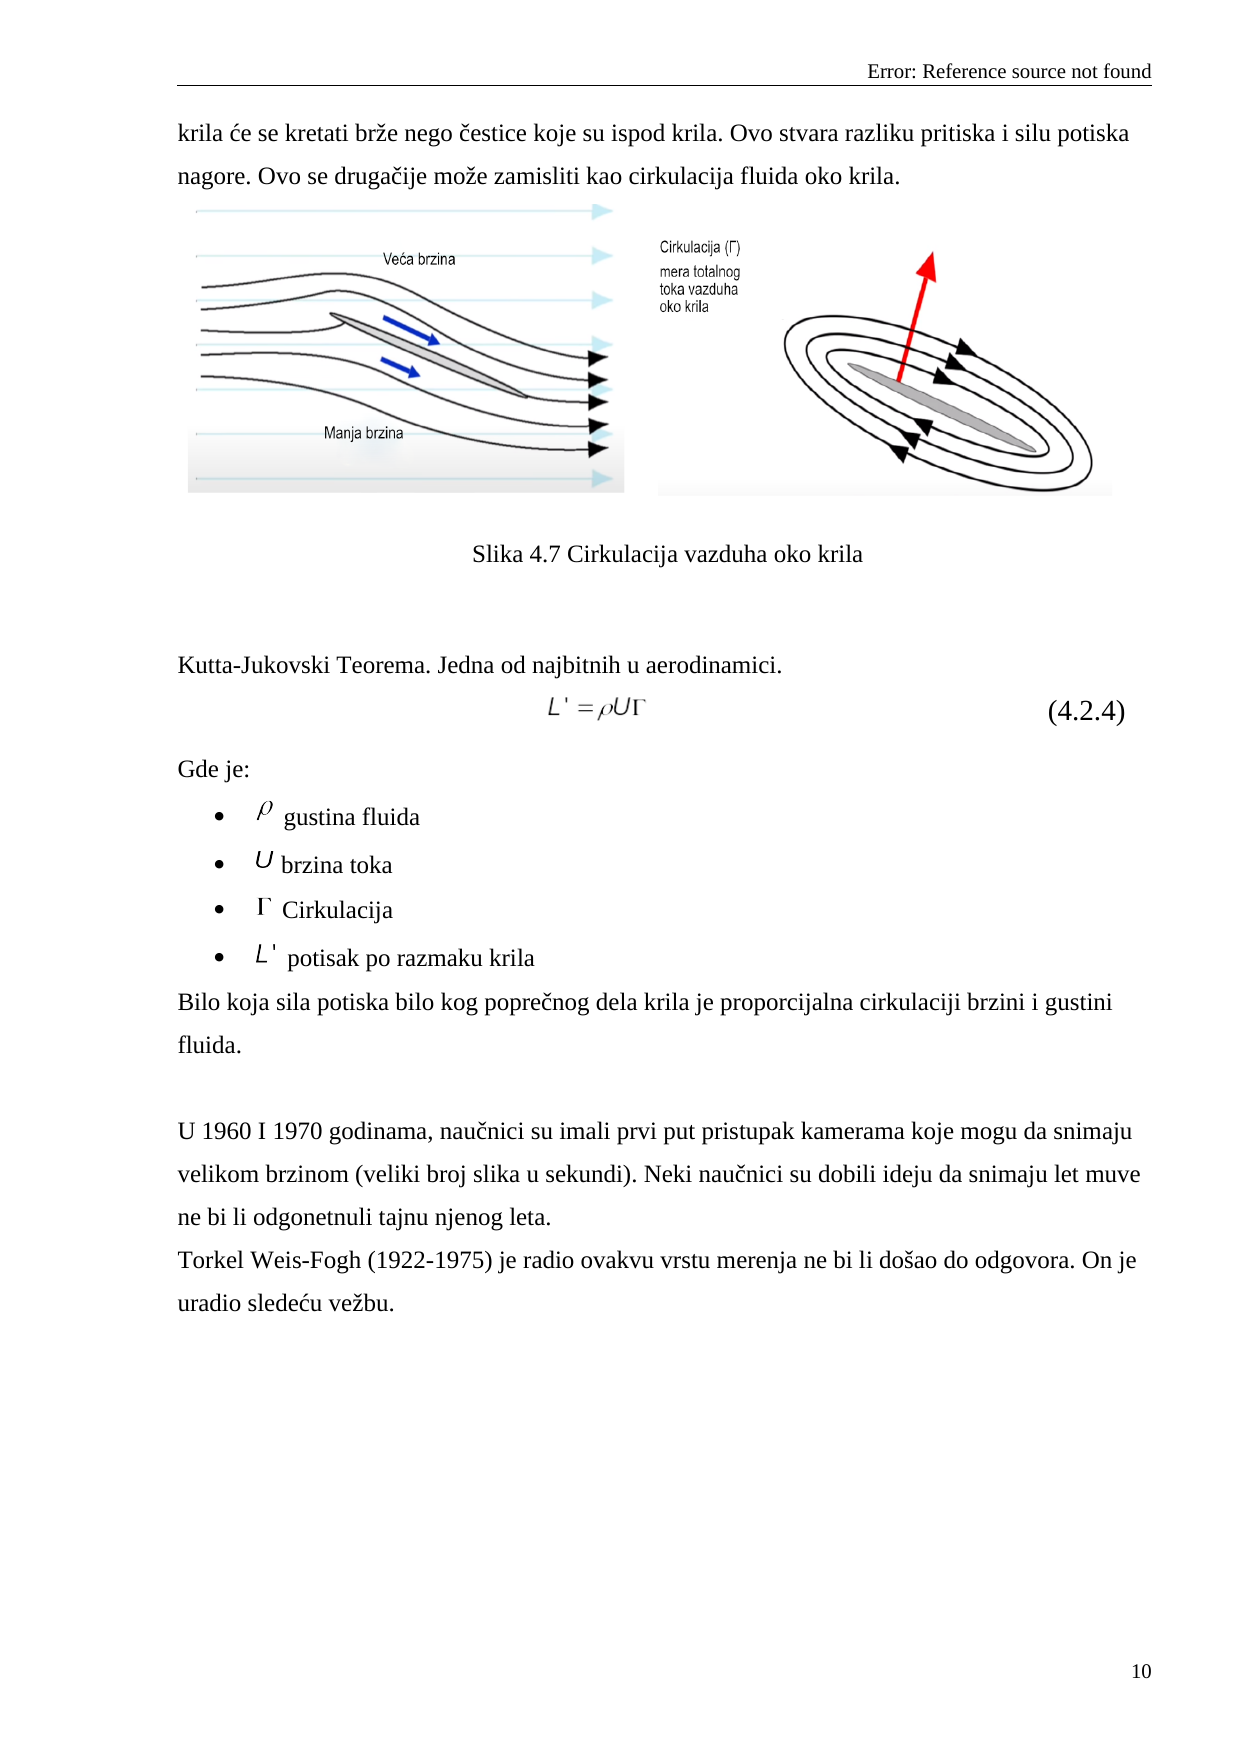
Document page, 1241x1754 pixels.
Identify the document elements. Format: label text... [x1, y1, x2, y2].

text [177, 118, 1152, 190]
list Cirkulacija [215, 894, 1152, 924]
list gustina fluida [215, 797, 1152, 831]
text Torkel Weis-Fogh (1922-1975) je radio ovakvu vrstu merenja ne bi li došao do odgovora. On je uradio sledeću vežbu. [177, 1245, 1152, 1317]
text U 1960 I 1970 godinama, naučnici su imali prvi put pristupak kamerama koje mogu da snimaju velikom brzinom (veliki broj slika u sekundi). Neki naučnici su dobili ideju da snimaju let muve ne bi li odgonetnuli tajnu njenog leta. [177, 1116, 1152, 1231]
list brzina toka [215, 845, 1152, 879]
list potisak po razmaku krila [215, 938, 1152, 972]
text Kutta-Jukovski Teorema. Jedna od najbitnih u aerodinamici. [177, 650, 1152, 679]
table_header (4.2.4) [1018, 693, 1155, 754]
table_header [177, 693, 1018, 754]
text Bilo koja sila potiska bilo kog poprečnog dela krila je proporcijalna cirkulaciji brzini i gustini fluida. [177, 987, 1152, 1058]
picture [187, 204, 1118, 500]
text Gde je: [177, 754, 1152, 782]
